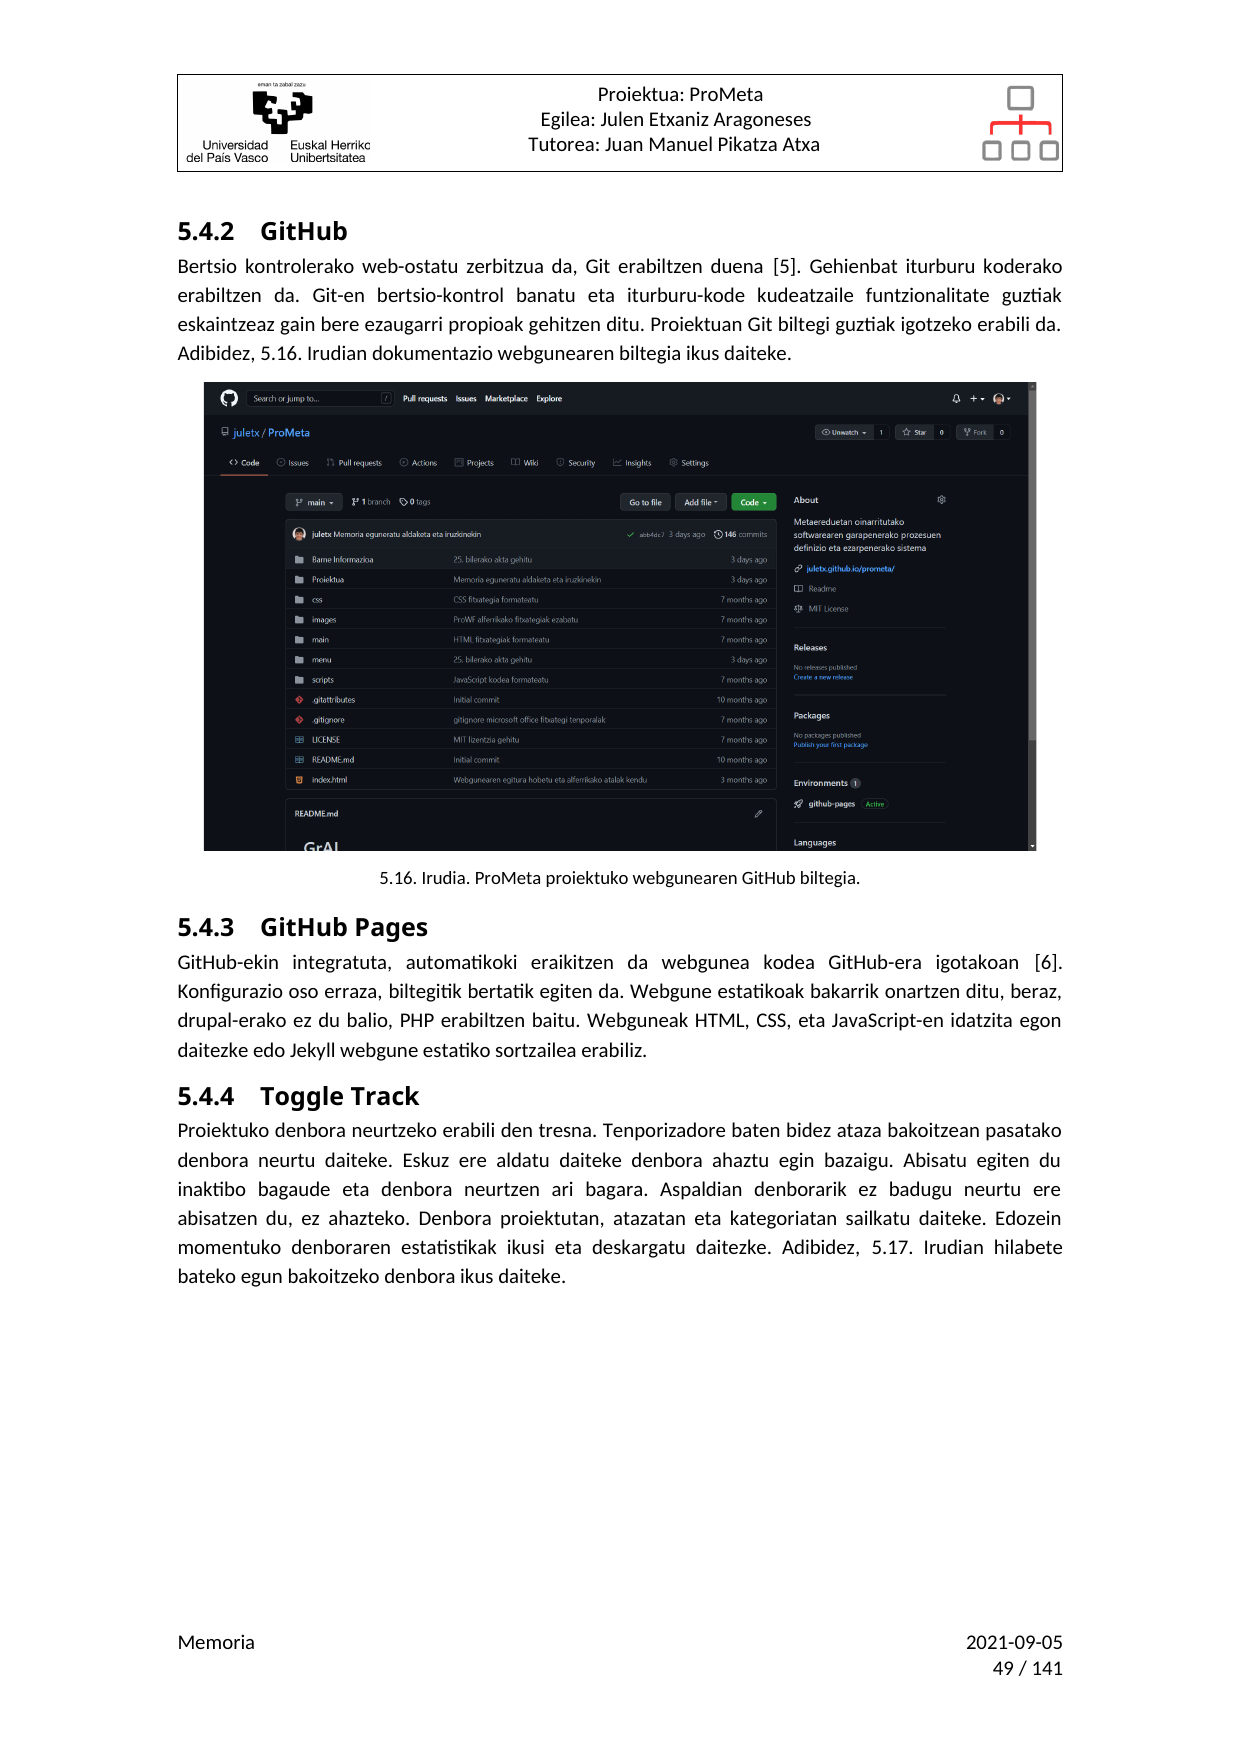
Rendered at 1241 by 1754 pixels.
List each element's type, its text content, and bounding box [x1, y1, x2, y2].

picture [978, 80, 1060, 162]
subtitle Toggle Track [177, 1078, 1063, 1112]
text Bertsio kontrolerako web-ostatu zerbitzua da, Git erabiltzen duena . Gehienbat iturburu koderako erabiltzen da. Git-en bertsio-kontrol banatu eta iturburu-kode kudeatzaile funtzionalitate guztiak eskaintzeaz gain bere ezaugarri propioak gehitzen ditu. Proiektuan Git biltegi guztiak igotzeko erabili da. Adibidez, 5.2. Irudian dokumentazio webgunearen biltegia ikus daiteke. [177, 253, 1063, 366]
picture [182, 81, 370, 162]
text GitHub-ekin integratuta, automatikoki eraikitzen da webgunea kodea GitHub-era igotakoan . Konfigurazio oso erraza, biltegitik bertatik egiten da. Webgune estatikoak bakarrik onartzen ditu, beraz, drupal-erako ez du balio, PHP erabiltzen baitu. Webguneak HTML, CSS, eta JavaScript-en idatzita egon daitezke edo Jekyll webgune estatiko sortzailea erabiliz. [177, 949, 1063, 1062]
subtitle GitHub Pages [177, 910, 1063, 944]
picture [203, 382, 1037, 851]
subtitle GitHub [177, 214, 1063, 248]
